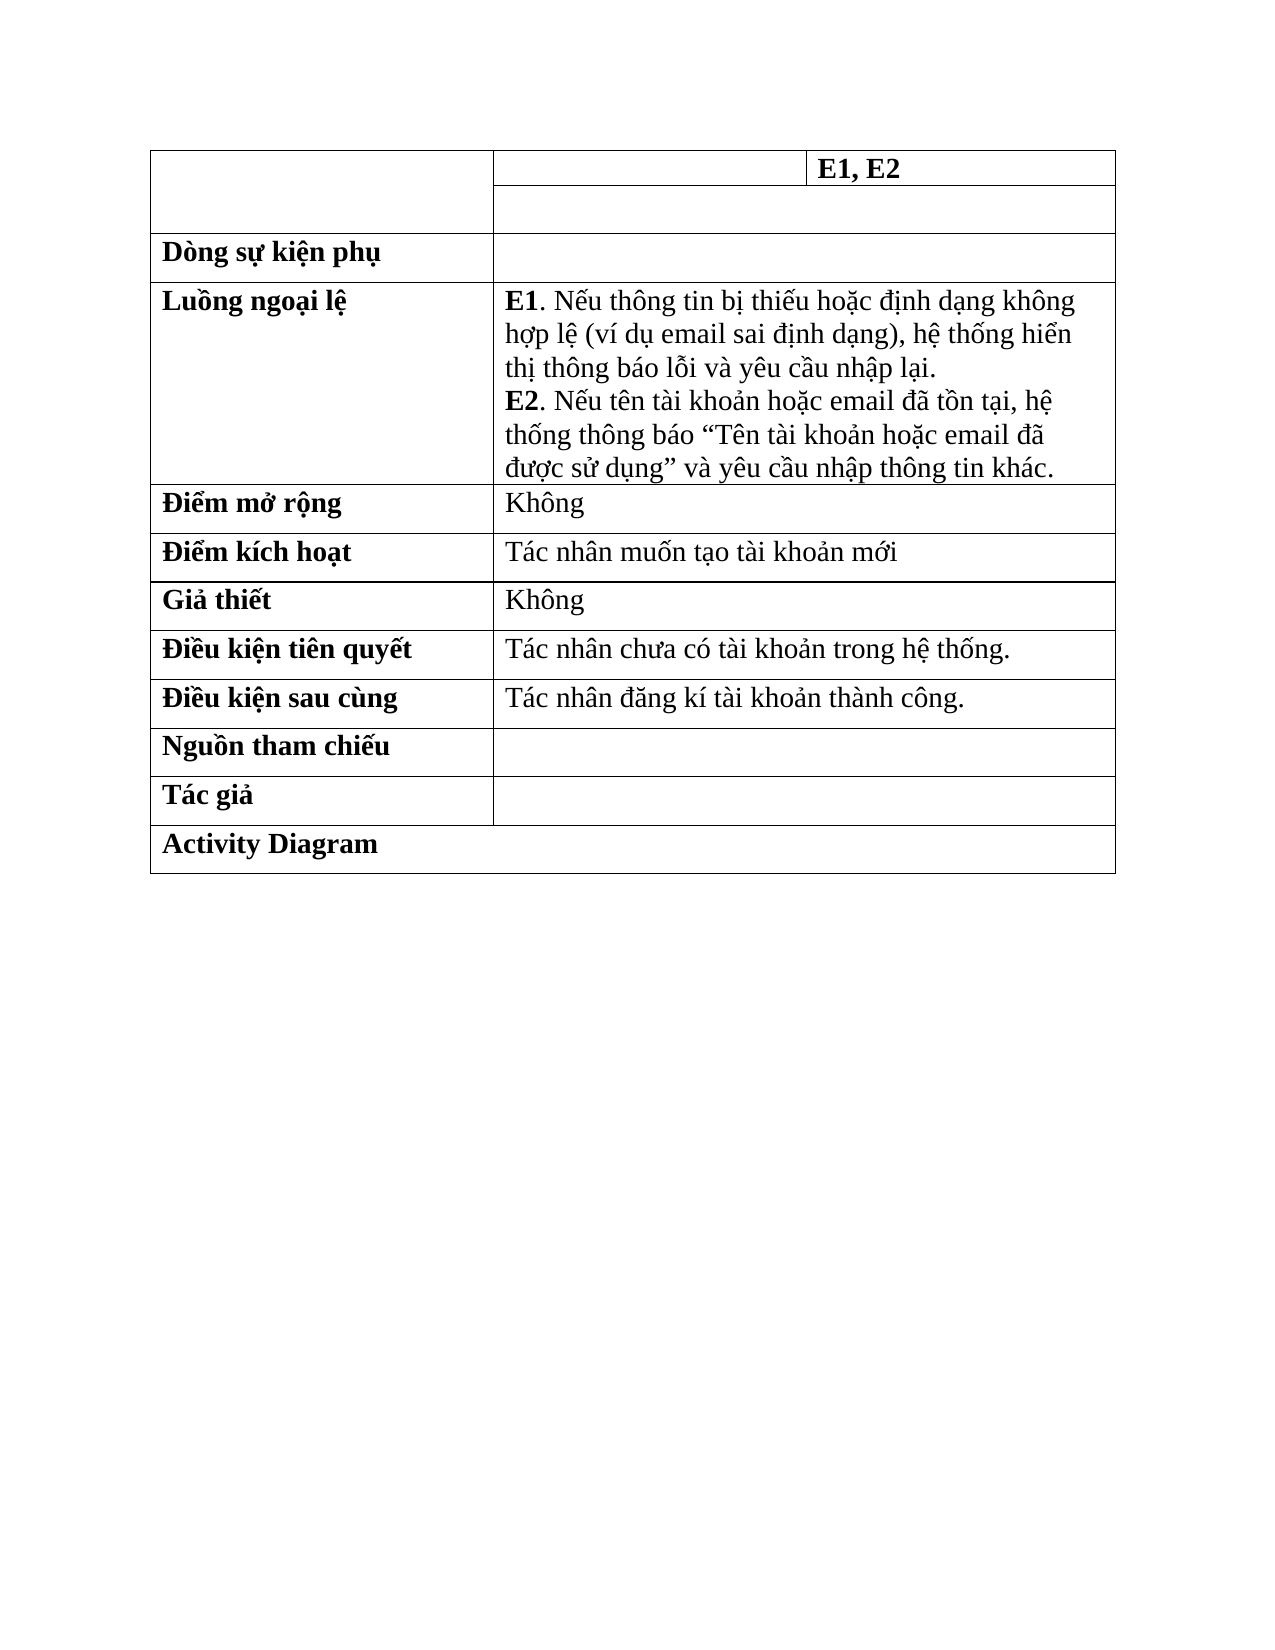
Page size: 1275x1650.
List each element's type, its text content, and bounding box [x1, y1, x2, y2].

table_cell [494, 777, 1115, 825]
table_cell Điểm mở rộng [151, 485, 493, 533]
table_cell Luồng ngoại lệ [151, 283, 493, 484]
table_cell Dòng sự kiện phụ [151, 234, 493, 282]
table_cell Tác nhân muốn tạo tài khoản mới [494, 534, 1115, 581]
table_cell Điều kiện sau cùng [151, 680, 493, 727]
table_cell [494, 729, 1115, 776]
table_cell Giả thiết [151, 583, 493, 630]
table_cell Không [494, 583, 1115, 630]
table_cell E1. Nếu thông tin bị thiếu hoặc định dạng không hợp lệ (ví dụ email sai định dạng), hệ thống hiển thị thông báo lỗi và yêu cầu nhập lại. E2. Nếu tên tài khoản hoặc email đã tồn tại, hệ thống thông báo “Tên tài khoản hoặc email đã được sử dụng” và yêu cầu nhập thông tin khác. [494, 283, 1115, 484]
table_cell Tác giả [151, 777, 493, 825]
table_cell Tác nhân chưa có tài khoản trong hệ thống. [494, 631, 1115, 679]
table_cell Tác nhân đăng kí tài khoản thành công. [494, 680, 1115, 727]
table_cell [494, 234, 1115, 282]
table_cell Điểm kích hoạt [151, 534, 493, 581]
table_cell [494, 186, 1115, 233]
table_cell Activity Diagram [151, 826, 1115, 873]
table_cell [494, 151, 806, 184]
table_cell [807, 151, 1115, 184]
table_cell Nguồn tham chiếu [151, 729, 493, 776]
table_cell Không [494, 485, 1115, 533]
table_cell Điều kiện tiên quyết [151, 631, 493, 679]
